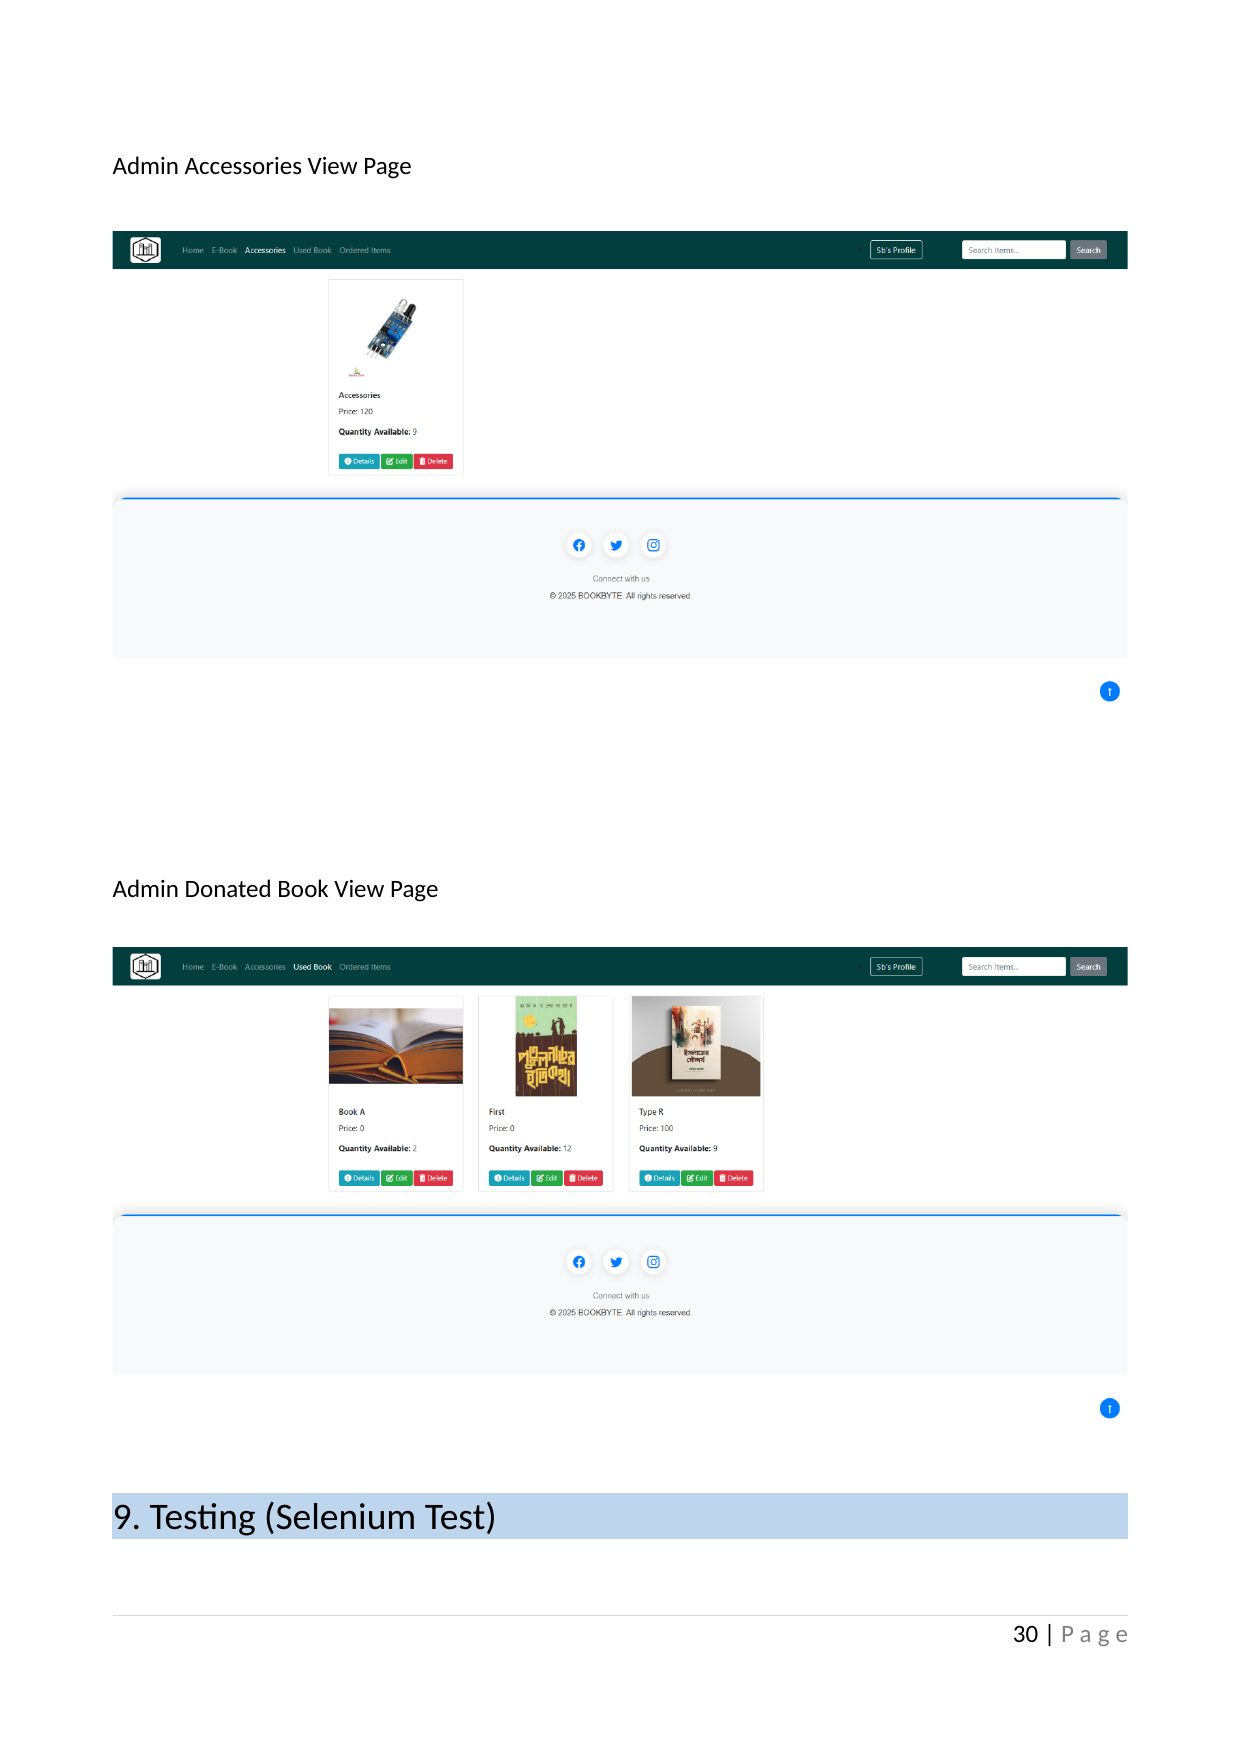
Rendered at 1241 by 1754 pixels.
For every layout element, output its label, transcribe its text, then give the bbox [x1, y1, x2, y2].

picture [112, 947, 1128, 1426]
picture [112, 231, 1128, 710]
text Admin Donated Book View Page [112, 873, 1128, 904]
text 9. Testing (Selenium Test) [112, 1493, 1128, 1539]
text Admin Accessories View Page [112, 150, 1128, 181]
